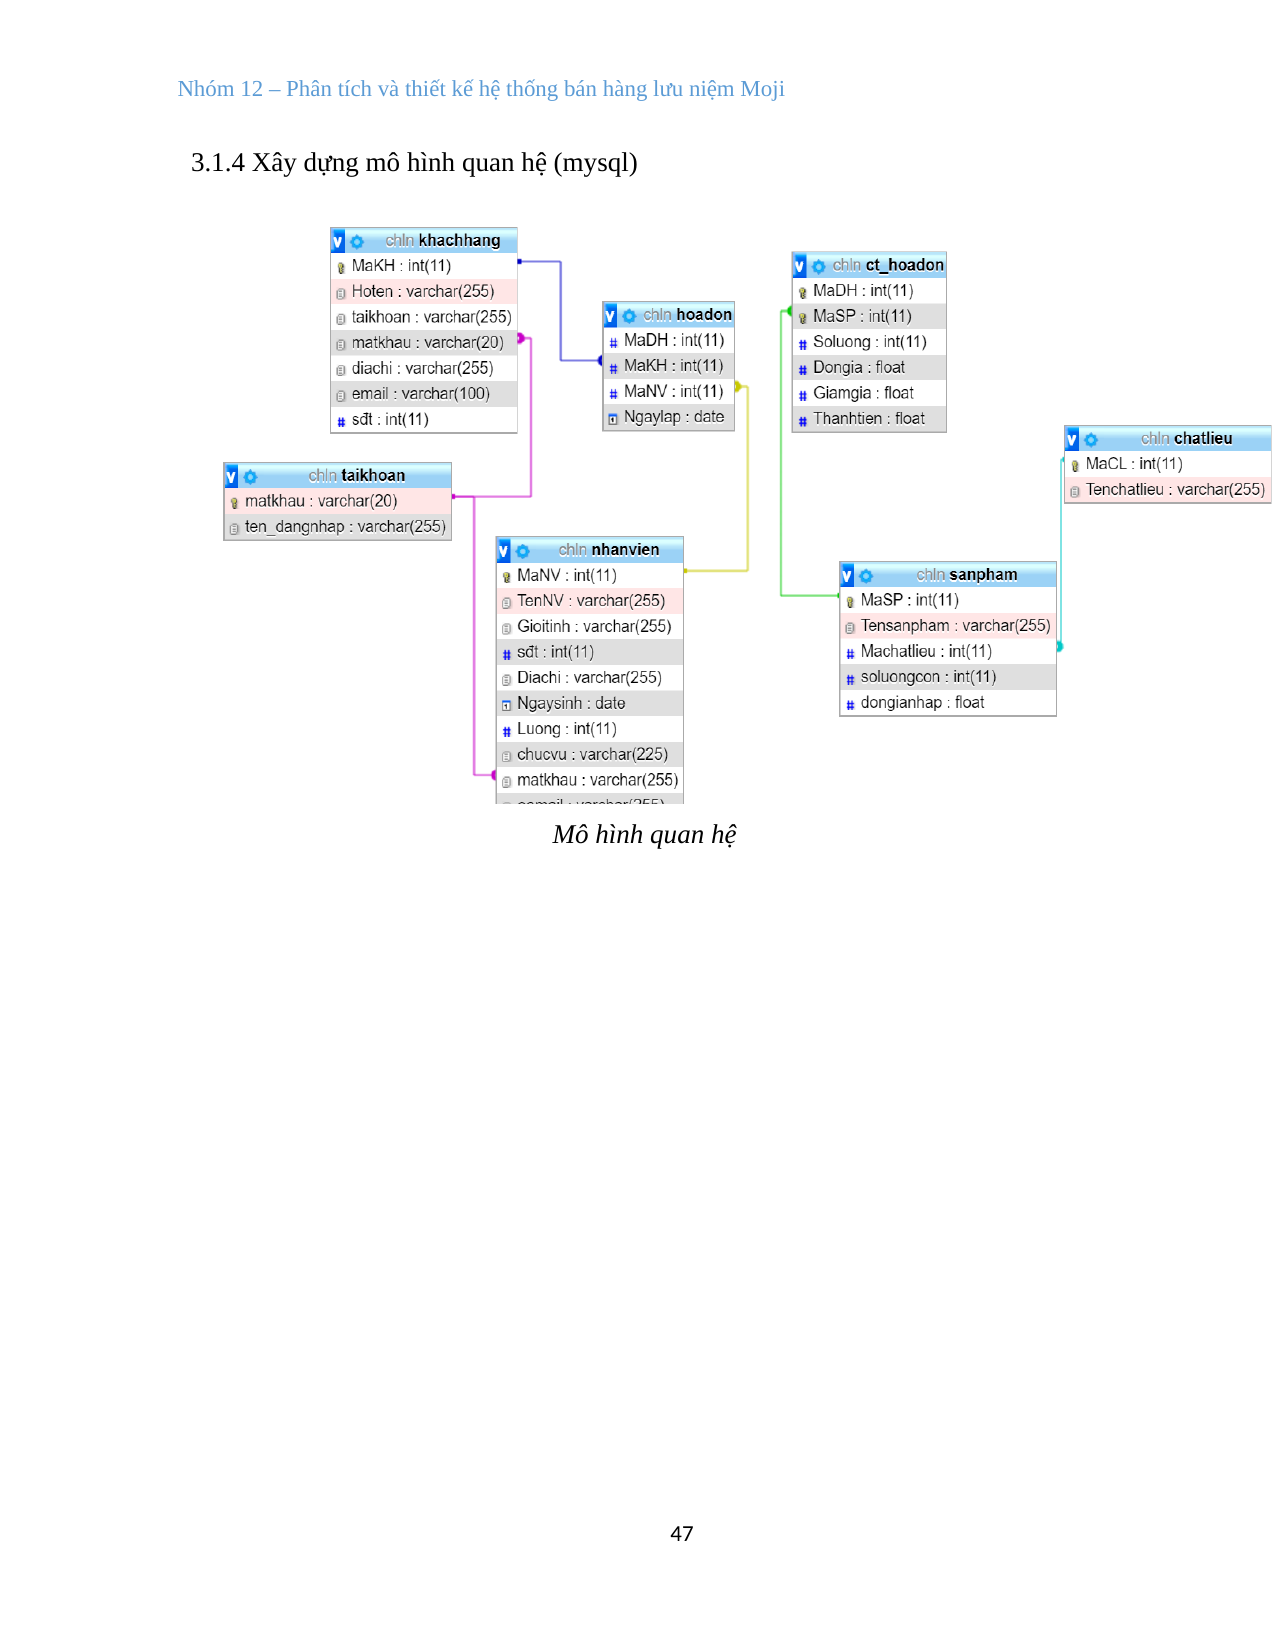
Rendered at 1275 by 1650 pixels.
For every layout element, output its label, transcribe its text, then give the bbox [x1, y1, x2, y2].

text Mô hình quan hệ [177, 818, 1186, 849]
picture [177, 201, 1275, 804]
subtitle 3.1.4 Xây dựng mô hình quan hệ (mysql) [177, 146, 1186, 177]
